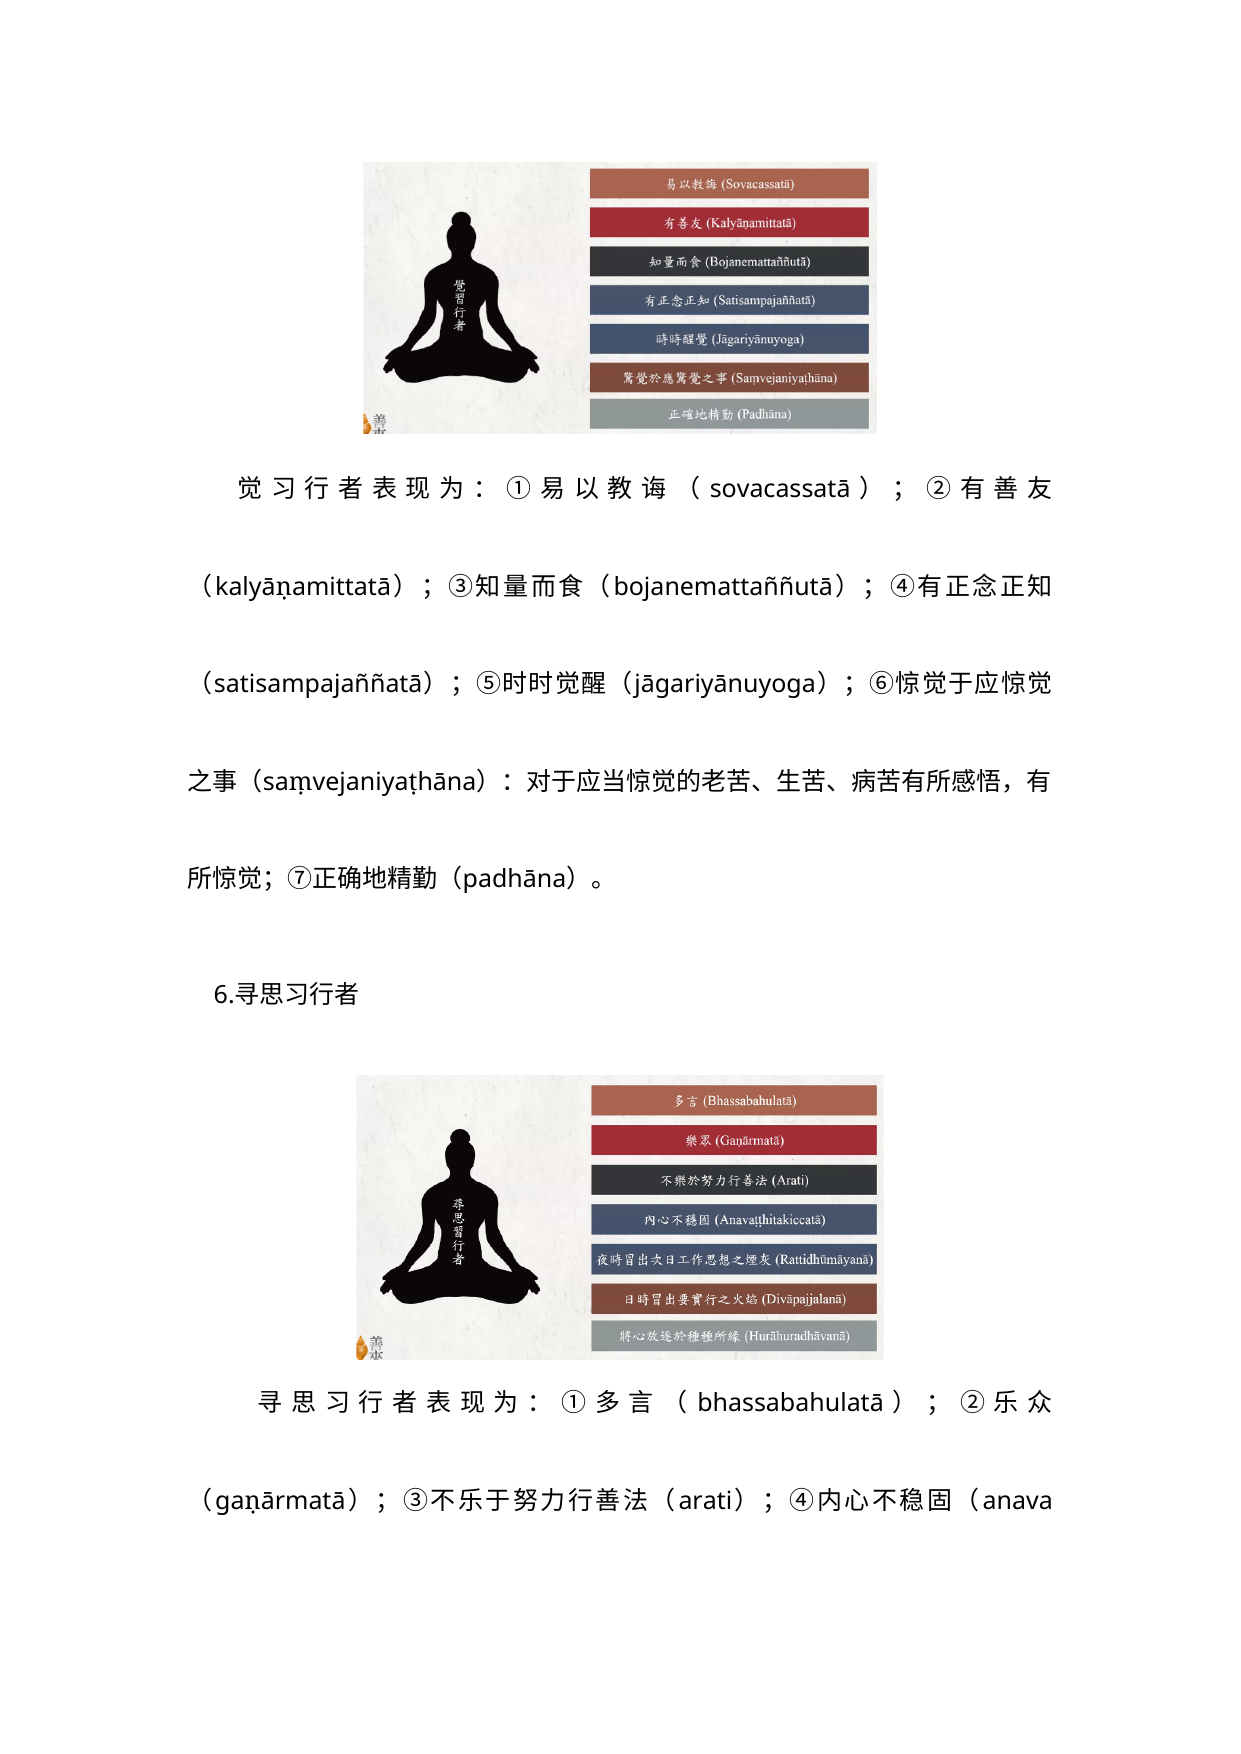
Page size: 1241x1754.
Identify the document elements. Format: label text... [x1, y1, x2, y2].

picture [363, 162, 877, 434]
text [187, 1368, 1053, 1531]
text 6.寻思习行者 [187, 960, 1053, 1025]
picture [356, 1075, 884, 1360]
text 觉习行者表现为：①易以教诲（sovacassatā）；②有善友（kalyāṇamittatā）；③知量而食（bojanemattaññutā）；④有正念正知（satisampajaññatā）；⑤时时觉醒（jāgariyānuyoga）；⑥惊觉于应惊觉之事（saṃvejaniyaṭhāna）：对于应当惊觉的老苦、生苦、病苦有所感悟，有所惊觉；⑦正确地精勤（padhāna）。 [187, 454, 1053, 909]
